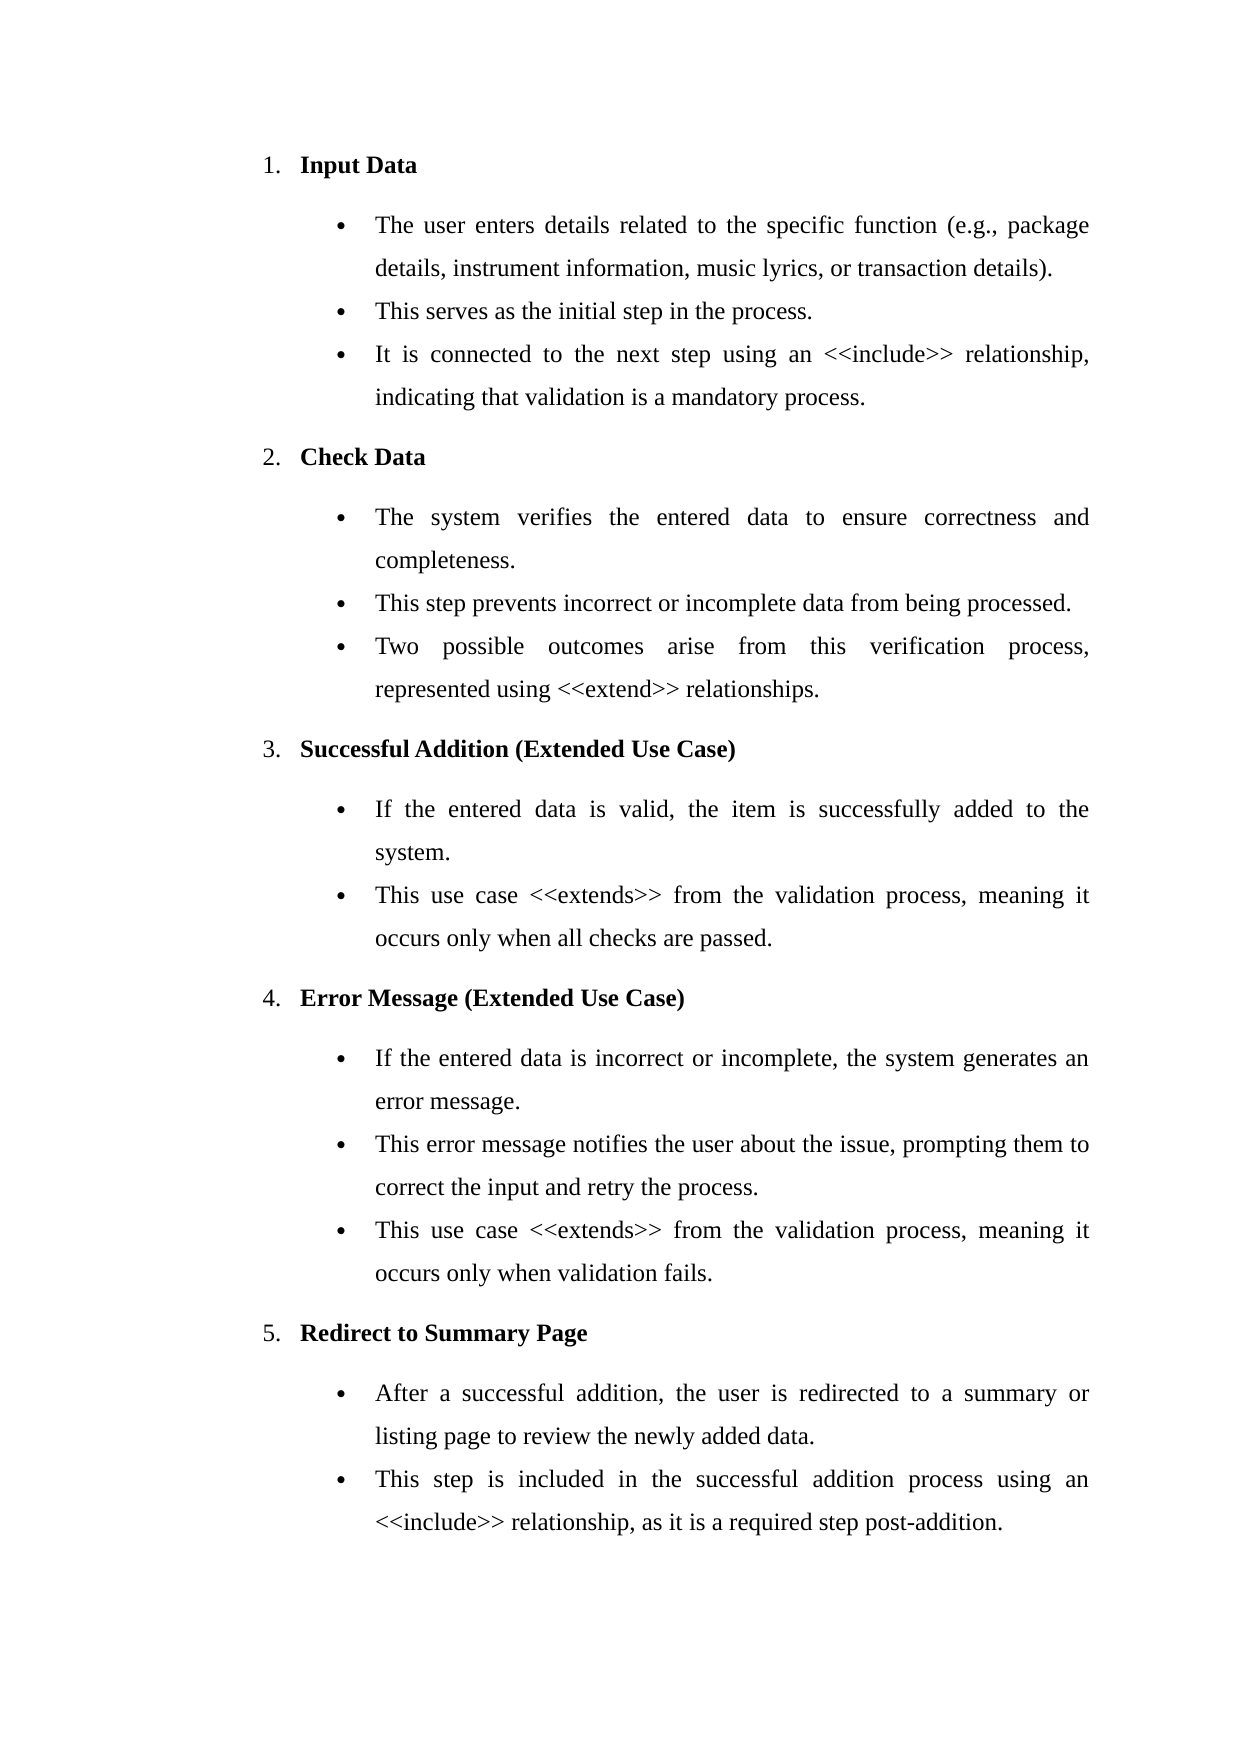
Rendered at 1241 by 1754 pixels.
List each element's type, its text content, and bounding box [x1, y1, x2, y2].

list Error Message (Extended Use Case) [262, 983, 1090, 1012]
list After a successful addition, the user is redirected to a summary or listing page to review the newly added data. [337, 1378, 1090, 1450]
list Input Data [262, 150, 1090, 179]
list It is connected to the next step using an <<include>> relationship, indicating that validation is a mandatory process. [337, 339, 1090, 411]
list Two possible outcomes arise from this verification process, represented using <<extend>> relationships. [337, 631, 1090, 703]
list This step is included in the successful addition process using an <<include>> relationship, as it is a required step post-addition. [337, 1464, 1090, 1536]
list Redirect to Summary Page [262, 1318, 1090, 1347]
list Check Data [262, 442, 1090, 471]
list This use case <<extends>> from the validation process, meaning it occurs only when all checks are passed. [337, 880, 1090, 952]
list This serves as the initial step in the process. [337, 296, 1090, 325]
list Successful Addition (Extended Use Case) [262, 734, 1090, 763]
list The user enters details related to the specific function (e.g., package details, instrument information, music lyrics, or transaction details). [337, 210, 1090, 282]
list This error message notifies the user about the issue, prompting them to correct the input and retry the process. [337, 1129, 1090, 1201]
list This step prevents incorrect or incomplete data from being processed. [337, 588, 1090, 617]
list If the entered data is valid, the item is successfully added to the system. [337, 794, 1090, 866]
list This use case <<extends>> from the validation process, meaning it occurs only when validation fails. [337, 1215, 1090, 1287]
list If the entered data is incorrect or incomplete, the system generates an error message. [337, 1043, 1090, 1115]
list The system verifies the entered data to ensure correctness and completeness. [337, 502, 1090, 574]
